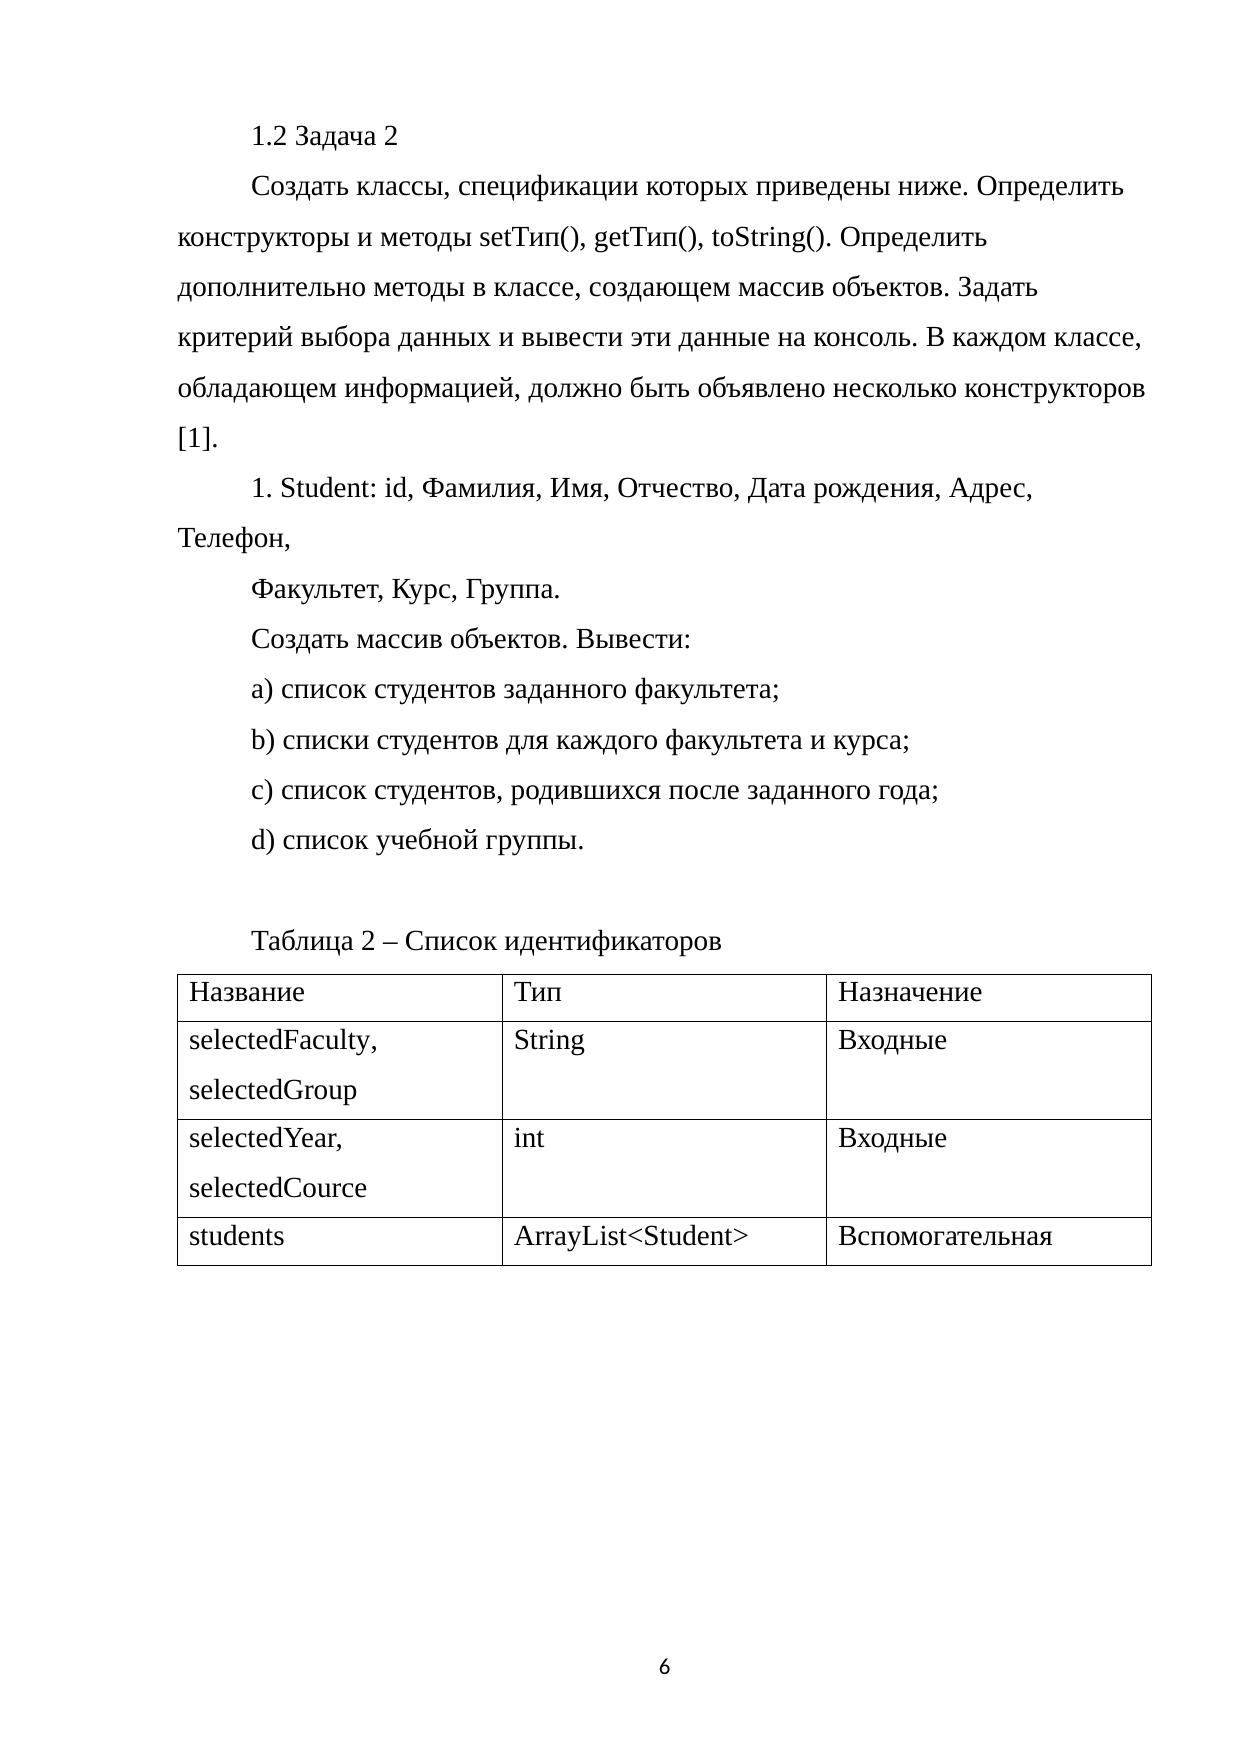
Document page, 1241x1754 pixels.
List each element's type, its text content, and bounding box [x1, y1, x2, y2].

table_cell String [503, 1022, 826, 1119]
table_cell students [178, 1218, 502, 1265]
text 1. Student: id, Фамилия, Имя, Отчество, Дата рождения, Адрес, Телефон, [177, 470, 1152, 554]
text Создать массив объектов. Вывести: [177, 621, 1152, 655]
text c) список студентов, родившихся после заданного года; [177, 772, 1152, 806]
table_header Назначение [827, 975, 1151, 1021]
text b) списки студентов для каждого факультета и курса; [177, 722, 1152, 755]
text d) список учебной группы. [177, 822, 1152, 856]
table_header Название [178, 975, 502, 1021]
text Таблица 2 – Список идентификаторов [177, 923, 1152, 957]
table_cell Входные [827, 1022, 1151, 1119]
table_cell ArrayList<Student> [503, 1218, 826, 1265]
table_cell selectedYear, selectedCource [178, 1120, 502, 1217]
text a) список студентов заданного факультета; [177, 672, 1152, 705]
table_cell selectedFaculty, selectedGroup [178, 1022, 502, 1119]
text Факультет, Курс, Группа. [177, 571, 1152, 604]
table_cell int [503, 1120, 826, 1217]
table_cell Вспомогательная [827, 1218, 1151, 1265]
text 1.2 Задача 2 [177, 118, 1152, 152]
table_header Тип [503, 975, 826, 1021]
text Создать классы, спецификации которых приведены ниже. Определить конструкторы и методы setТип(), getТип(), toString(). Определить дополнительно методы в классе, создающем массив объектов. Задать критерий выбора данных и вывести эти данные на консоль. В каждом классе, обладающем информацией, должно быть объявлено несколько конструкторов [1]. [177, 168, 1152, 453]
table_cell Входные [827, 1120, 1151, 1217]
